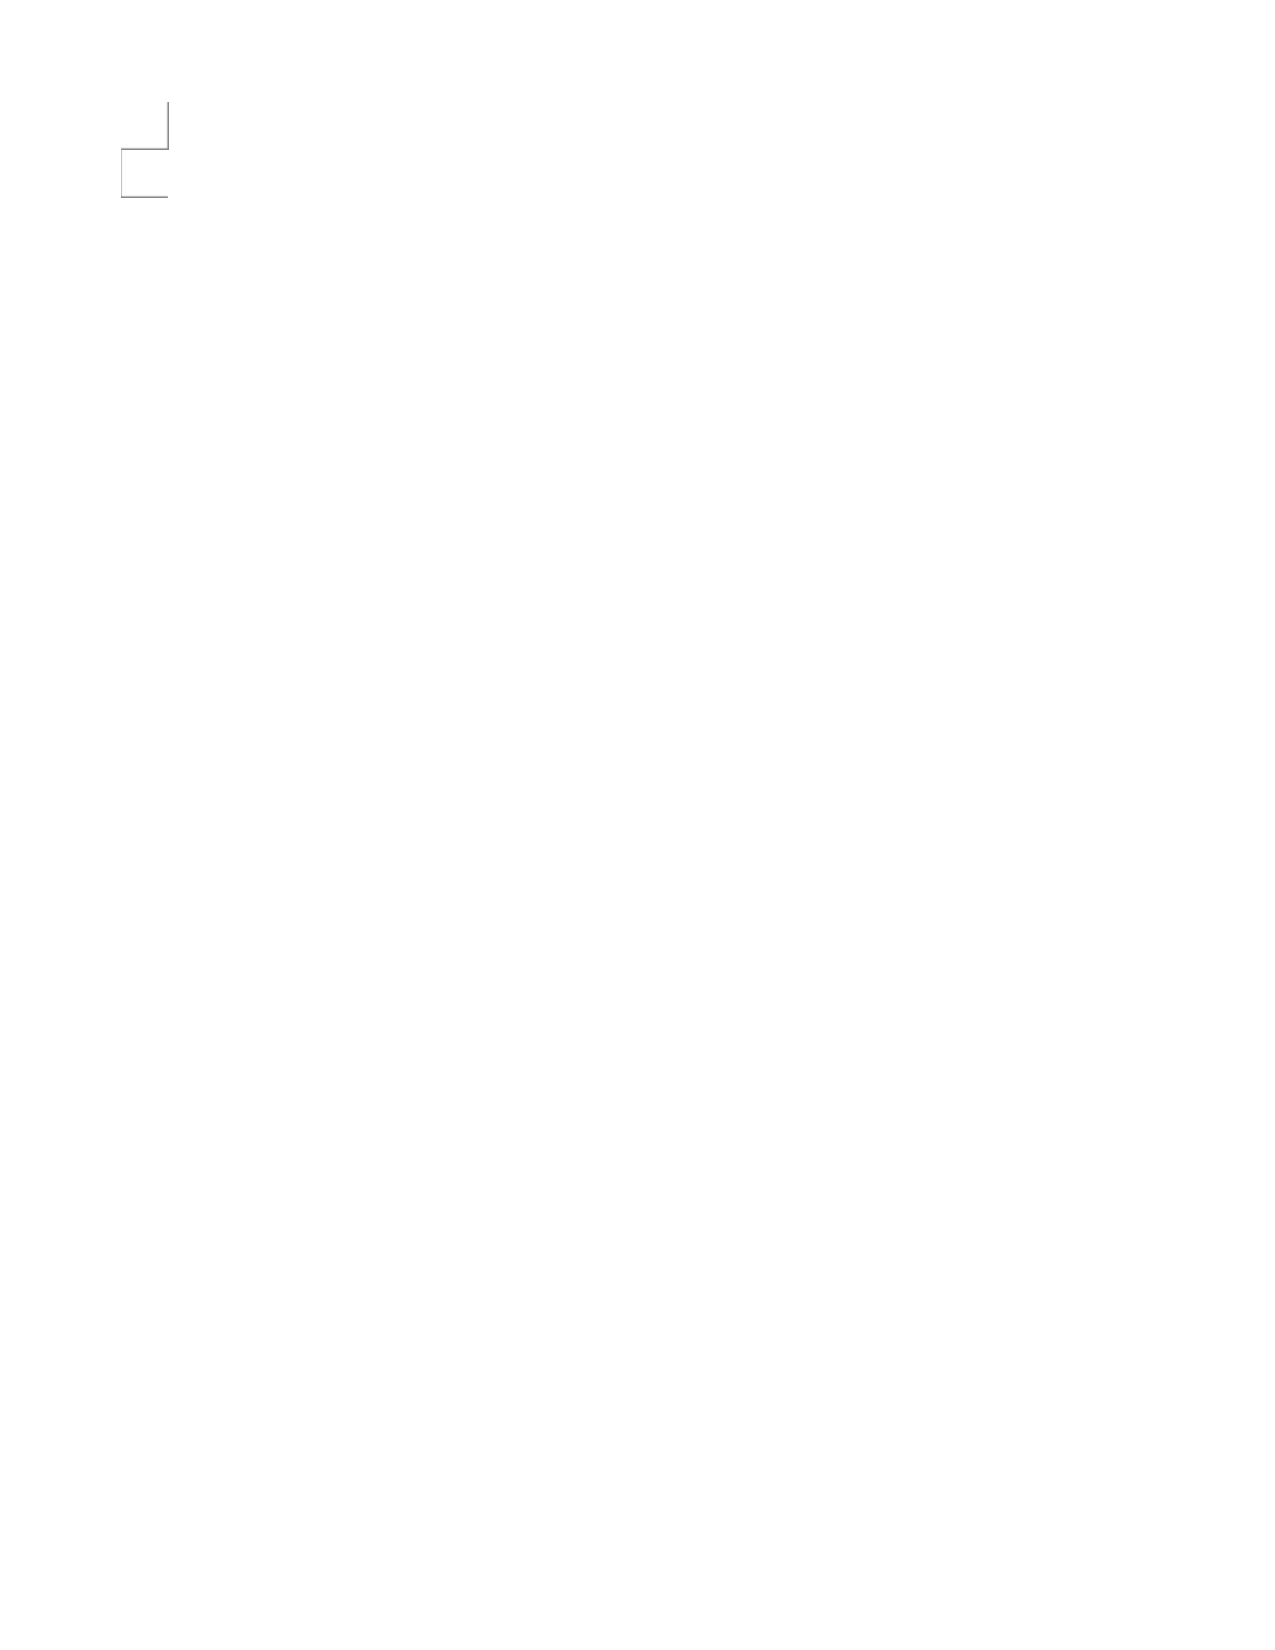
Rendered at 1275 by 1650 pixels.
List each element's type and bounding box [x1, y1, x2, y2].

picture [121, 102, 169, 198]
